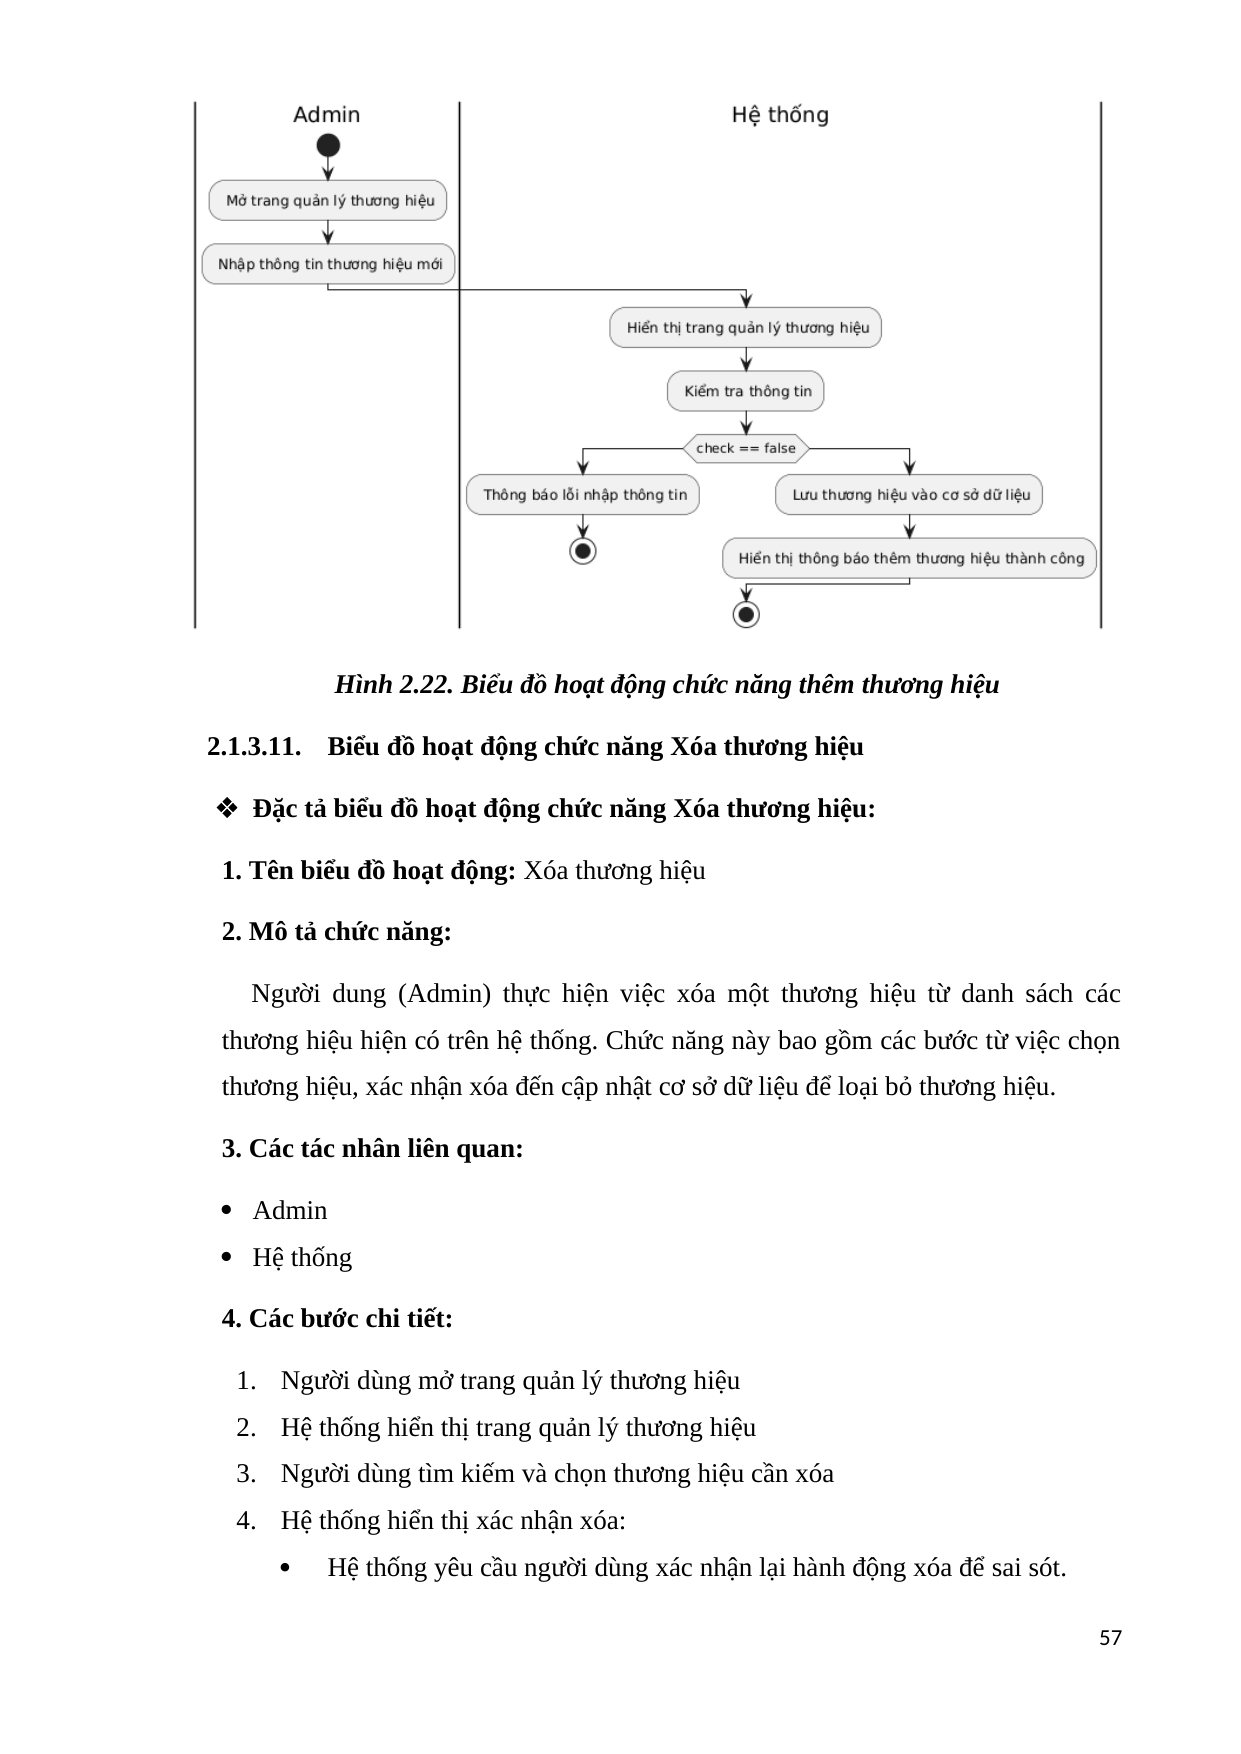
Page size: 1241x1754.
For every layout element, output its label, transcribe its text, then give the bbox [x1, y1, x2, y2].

picture [177, 88, 1123, 640]
list Người dùng mở trang quản lý thương hiệu [236, 1364, 1122, 1395]
text 2. Mô tả chức năng: [177, 915, 1122, 947]
list Người dùng tìm kiếm và chọn thương hiệu cần xóa [236, 1457, 1122, 1489]
list Hệ thống yêu cầu người dùng xác nhận lại hành động xóa để sai sót. [281, 1551, 1122, 1582]
text 1. Tên biểu đồ hoạt động: Xóa thương hiệu [177, 854, 1122, 885]
list Hệ thống hiển thị xác nhận xóa: [236, 1504, 1122, 1535]
subtitle Biểu đồ hoạt động chức năng Xóa thương hiệu [207, 730, 1122, 761]
list Hệ thống [222, 1241, 1122, 1272]
text 3. Các tác nhân liên quan: [177, 1132, 1122, 1163]
text 4. Các bước chi tiết: [177, 1302, 1122, 1334]
text Hình 2.22. Biểu đồ hoạt động chức năng thêm thương hiệu [215, 668, 1122, 700]
list Admin [222, 1194, 1122, 1225]
text Người dung (Admin) thực hiện việc xóa một thương hiệu từ danh sách các thương hiệu hiện có trên hệ thống. Chức năng này bao gồm các bước từ việc chọn thương hiệu, xác nhận xóa đến cập nhật cơ sở dữ liệu để loại bỏ thương hiệu. [222, 977, 1122, 1102]
list Hệ thống hiển thị trang quản lý thương hiệu [236, 1411, 1122, 1442]
list Đặc tả biểu đồ hoạt động chức năng Xóa thương hiệu: [215, 792, 1122, 823]
